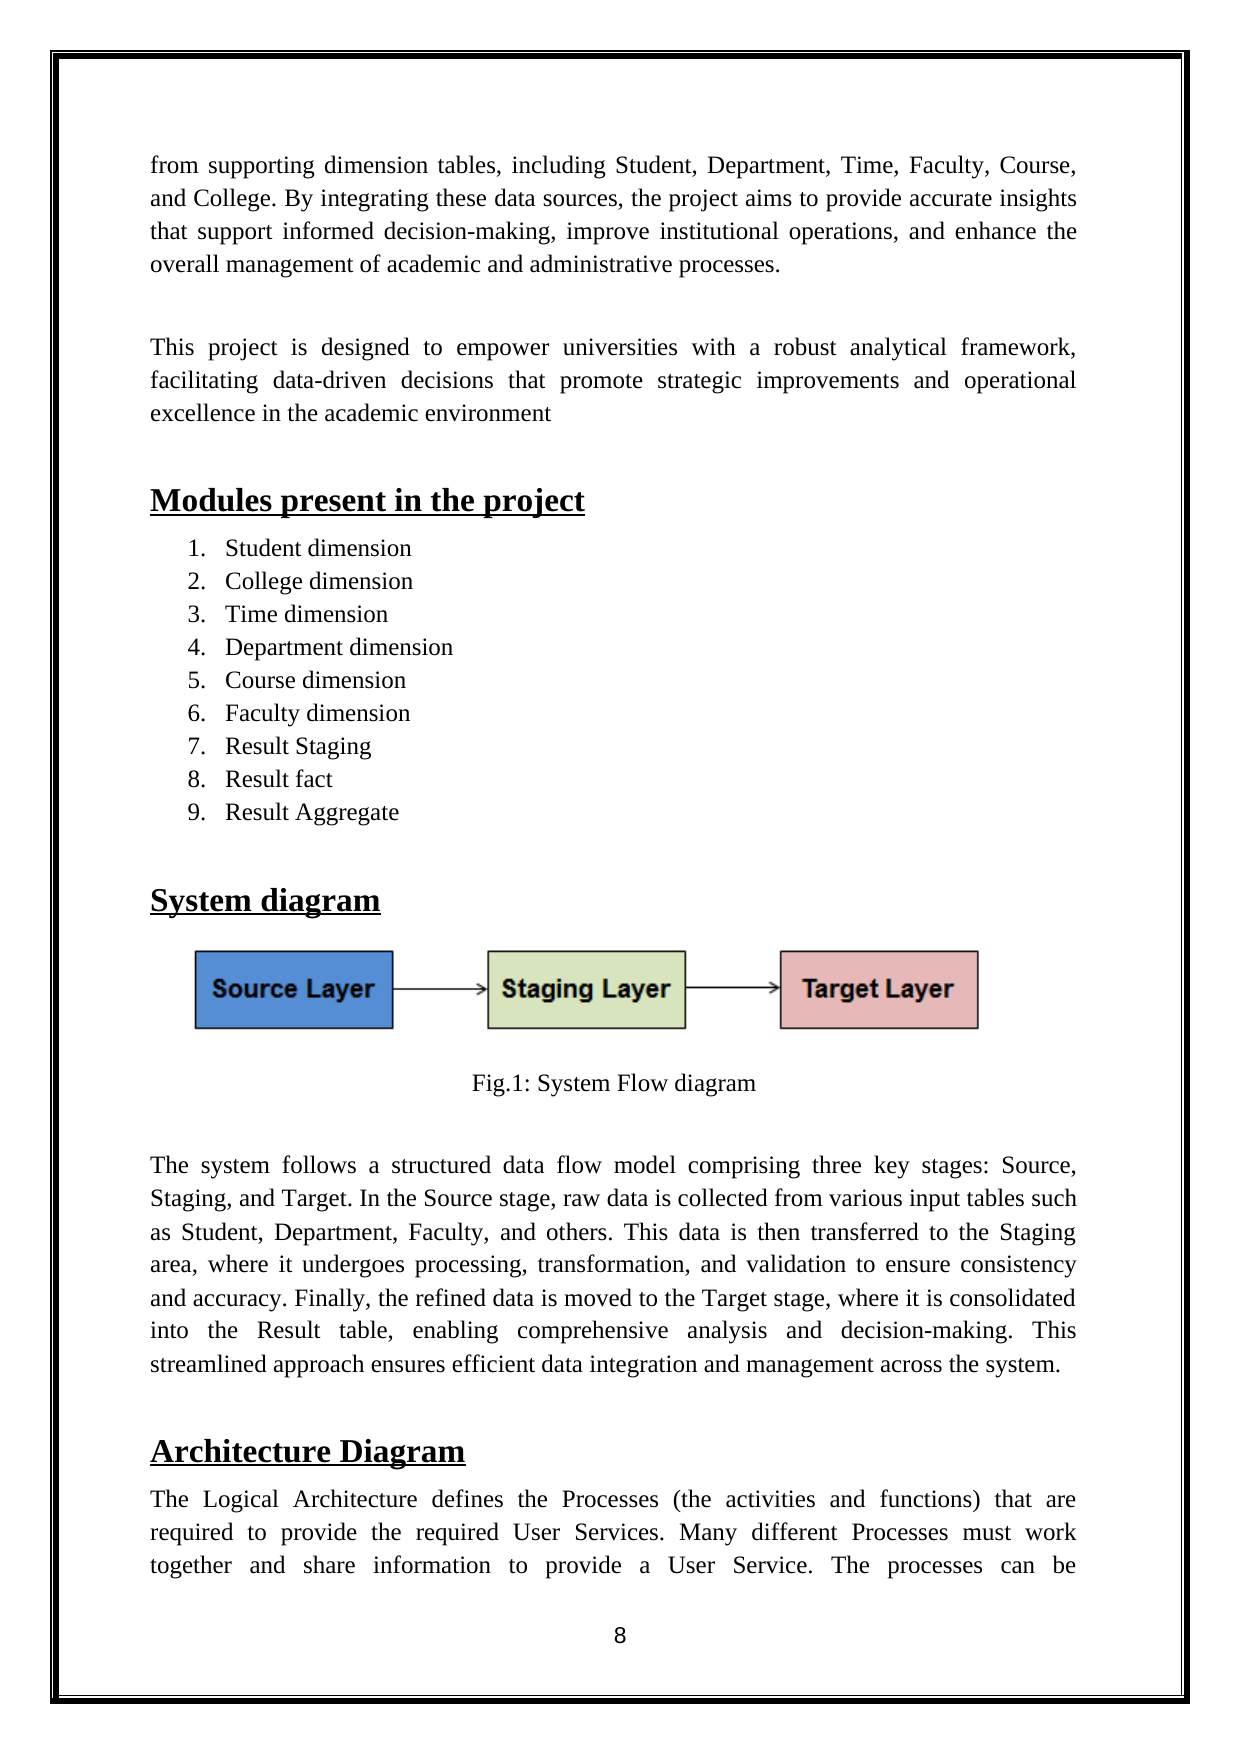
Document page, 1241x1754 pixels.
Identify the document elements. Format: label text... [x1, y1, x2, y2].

list Result Staging [187, 731, 1078, 760]
list Result Aggregate [187, 797, 1078, 826]
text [150, 1484, 1078, 1578]
list Department dimension [187, 632, 1078, 661]
text Fig.1: System Flow diagram [150, 1068, 1078, 1097]
list College dimension [187, 566, 1078, 595]
list Student dimension [187, 533, 1078, 562]
text System diagram [150, 880, 1078, 918]
list Time dimension [187, 599, 1078, 628]
text Architecture Diagram [150, 1431, 1078, 1470]
picture [181, 932, 1004, 1056]
list Faculty dimension [187, 698, 1078, 727]
text Modules present in the project [150, 481, 1078, 519]
list Result fact [187, 764, 1078, 793]
text The system follows a structured data flow model comprising three key stages: Source, Staging, and Target. In the Source stage, raw data is collected from various input tables such as Student, Department, Faculty, and others. This data is then transferred to the Staging area, where it undergoes processing, transformation, and validation to ensure consistency and accuracy. Finally, the refined data is moved to the Target stage, where it is consolidated into the Result table, enabling comprehensive analysis and decision-making. This streamlined approach ensures efficient data integration and management across the system. [150, 1151, 1078, 1377]
list Course dimension [187, 665, 1078, 694]
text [150, 150, 1078, 278]
text This project is designed to empower universities with a robust analytical framework, facilitating data-driven decisions that promote strategic improvements and operational excellence in the academic environment [150, 332, 1078, 427]
